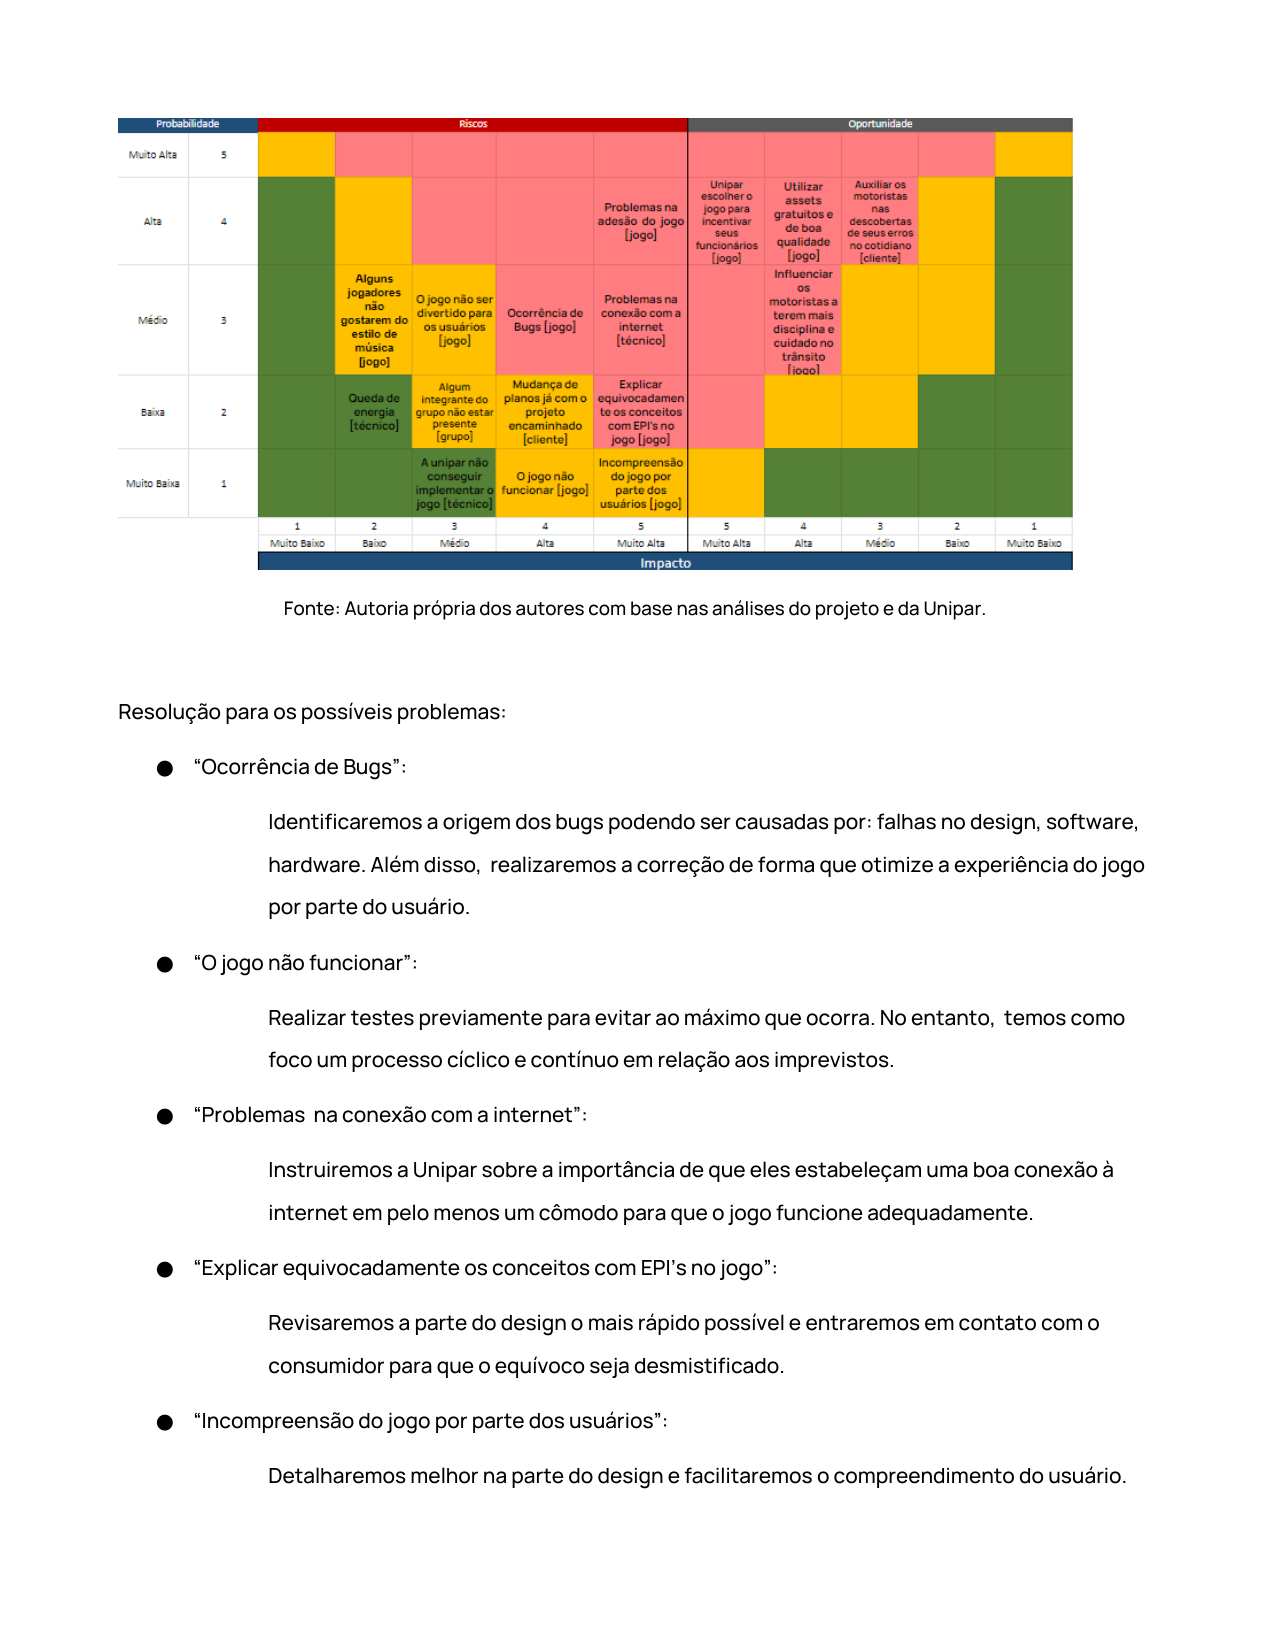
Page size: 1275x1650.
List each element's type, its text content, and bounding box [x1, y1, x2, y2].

picture [118, 118, 1074, 570]
list “Incompreensão do jogo por parte dos usuários”: [156, 1406, 1152, 1434]
text Detalharemos melhor na parte do design e facilitaremos o compreendimento do usuário. [268, 1461, 1152, 1490]
text Revisaremos a parte do design o mais rápido possível e entraremos em contato com o consumidor para que o equívoco seja desmistificado. [268, 1308, 1152, 1379]
text Identificaremos a origem dos bugs podendo ser causadas por: falhas no design, software, hardware. Além disso, realizaremos a correção de forma que otimize a experiência do jogo por parte do usuário. [268, 807, 1152, 921]
list “O jogo não funcionar”: [156, 948, 1152, 976]
text Fonte: Autoria própria dos autores com base nas análises do projeto e da Unipar. [118, 595, 1152, 621]
list “Explicar equivocadamente os conceitos com EPI’s no jogo”: [156, 1253, 1152, 1282]
text Instruiremos a Unipar sobre a importância de que eles estabeleçam uma boa conexão à internet em pelo menos um cômodo para que o jogo funcione adequadamente. [268, 1156, 1152, 1227]
list “Problemas na conexão com a internet”: [156, 1101, 1152, 1129]
list “Ocorrência de Bugs”: [156, 752, 1152, 781]
text Realizar testes previamente para evitar ao máximo que ocorra. No entanto, temos como foco um processo cíclico e contínuo em relação aos imprevistos. [268, 1003, 1152, 1074]
text Resolução para os possíveis problemas: [118, 697, 1152, 726]
